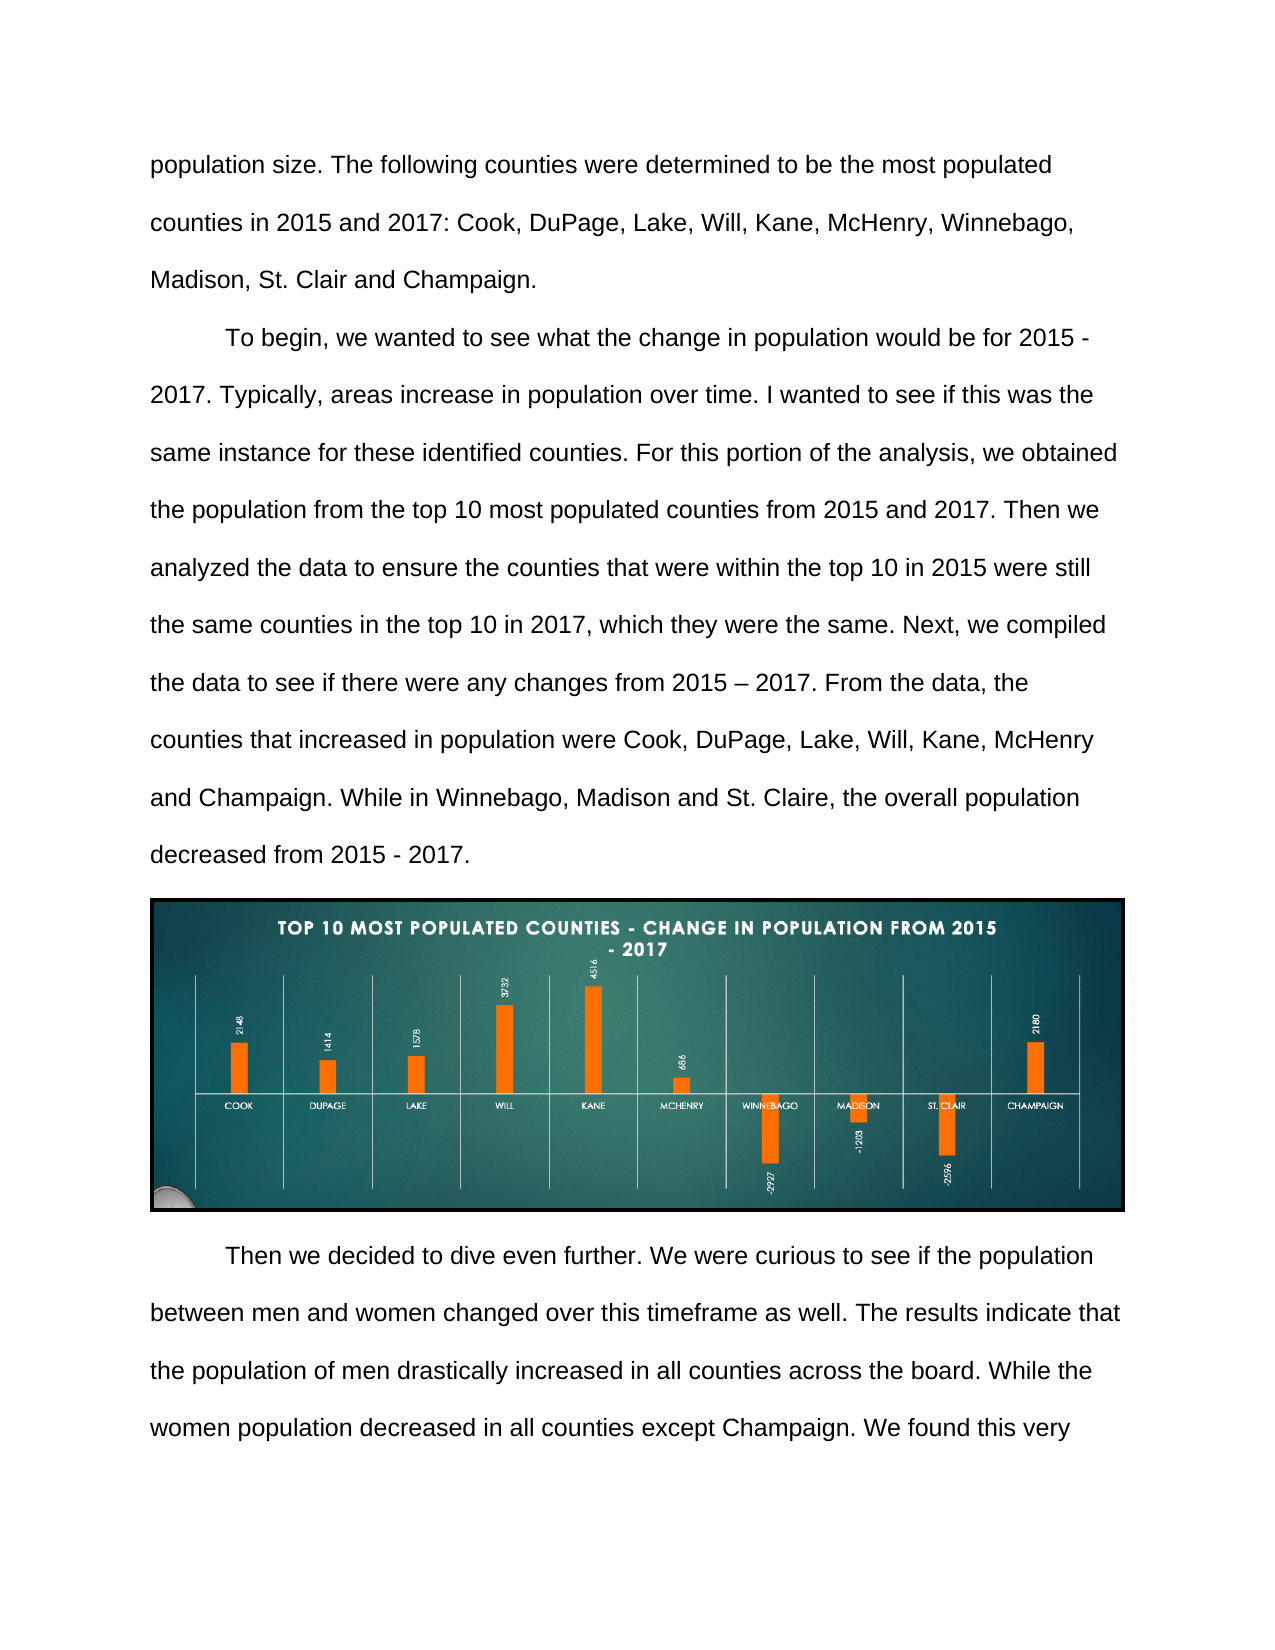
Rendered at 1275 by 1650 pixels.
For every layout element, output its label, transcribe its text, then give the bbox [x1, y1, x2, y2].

text To begin, we wanted to see what the change in population would be for 2015 - 2017. Typically, areas increase in population over time. I wanted to see if this was the same instance for these identified counties. For this portion of the analysis, we obtained the population from the top 10 most populated counties from 2015 and 2017. Then we analyzed the data to ensure the counties that were within the top 10 in 2015 were still the same counties in the top 10 in 2017, which they were the same. Next, we compiled the data to see if there were any changes from 2015 – 2017. From the data, the counties that increased in population were Cook, DuPage, Lake, Will, Kane, McHenry and Champaign. While in Winnebago, Madison and St. Claire, the overall population decreased from 2015 - 2017. [150, 322, 1125, 869]
picture [154, 902, 1121, 1208]
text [150, 150, 1125, 294]
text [150, 1241, 1125, 1442]
